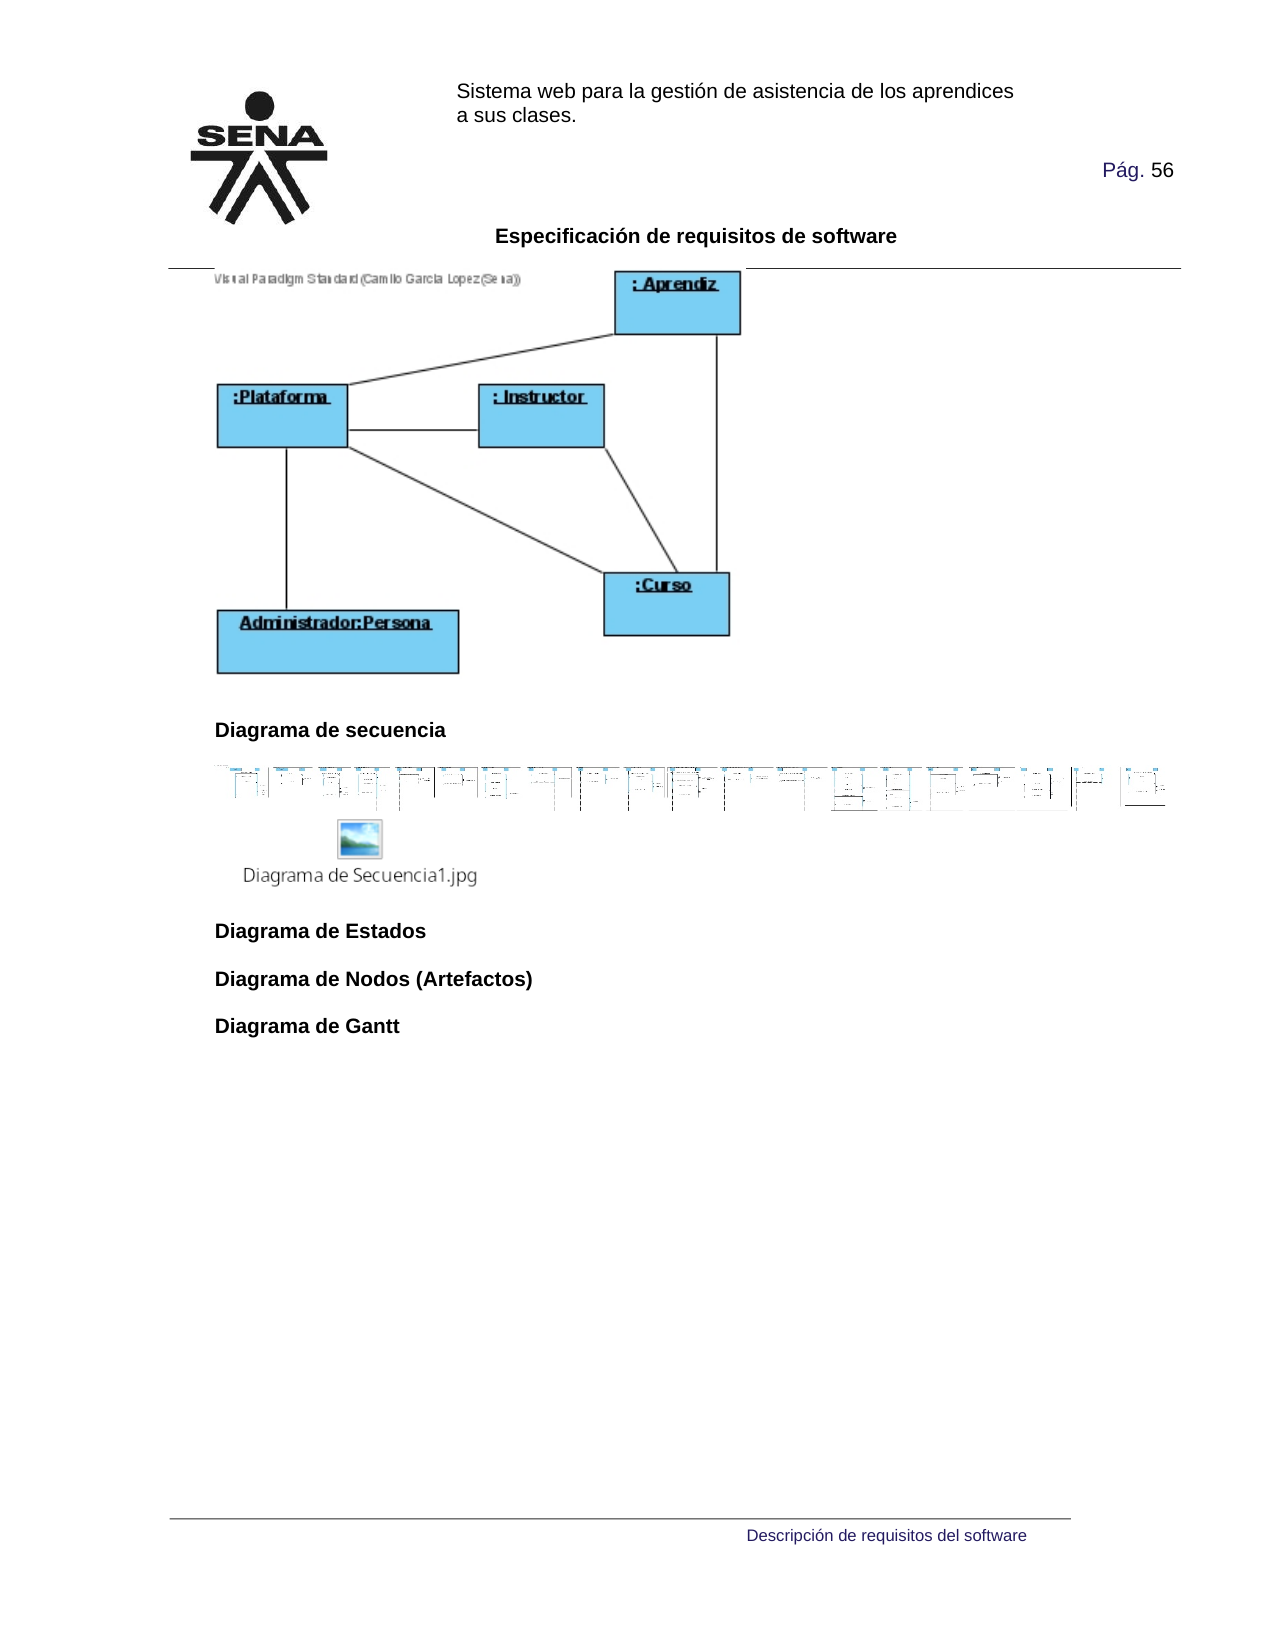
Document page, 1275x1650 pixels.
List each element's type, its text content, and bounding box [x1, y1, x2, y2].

picture [190, 87, 328, 225]
picture [214, 765, 1166, 811]
text Diagrama de Nodos (Artefactos) [214, 966, 1192, 990]
picture [214, 268, 746, 679]
text Diagrama de Estados [214, 918, 1192, 942]
text Diagrama de secuencia [214, 717, 1192, 741]
text Diagrama de Gantt [214, 1014, 1192, 1038]
